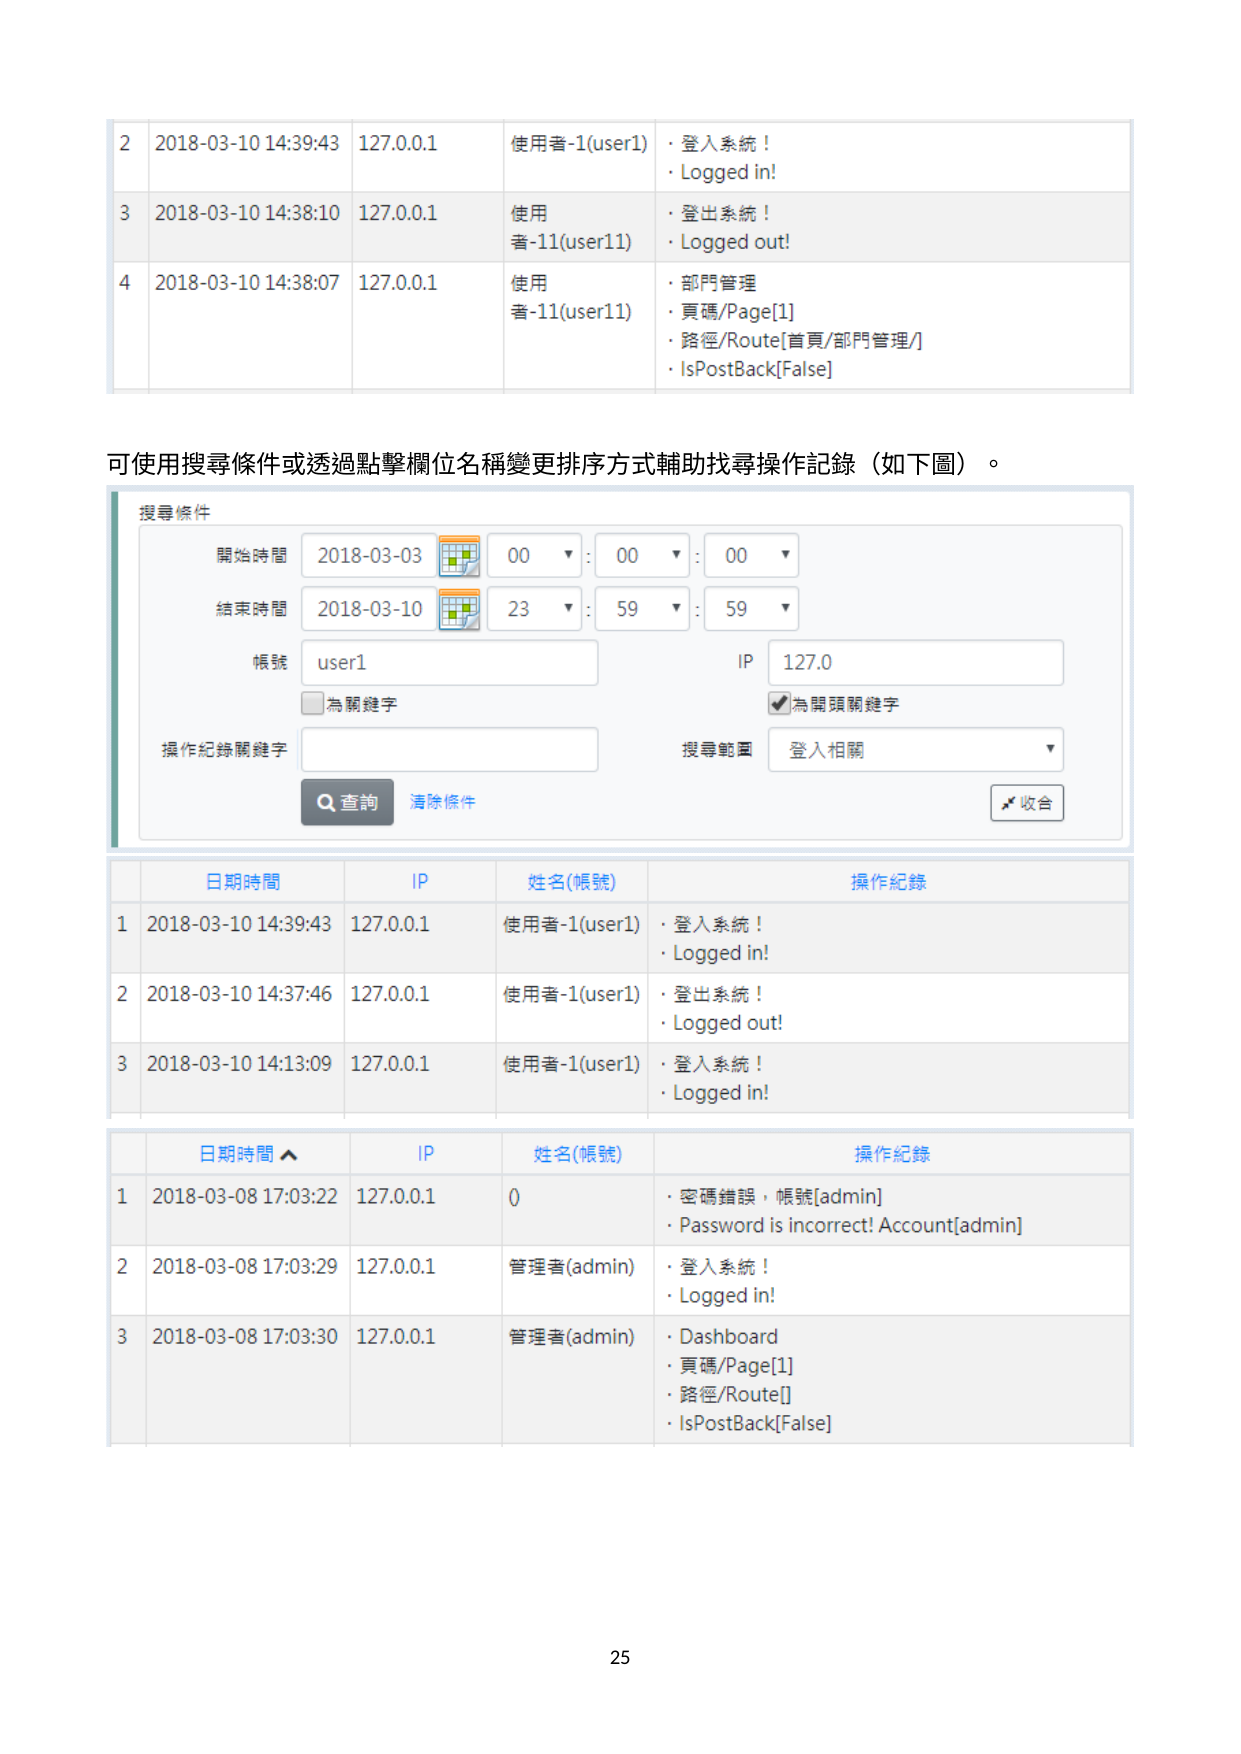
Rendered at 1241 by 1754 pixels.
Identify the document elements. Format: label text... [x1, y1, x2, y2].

picture [106, 485, 1134, 853]
picture [106, 856, 1134, 1119]
picture [106, 1128, 1134, 1447]
picture [106, 119, 1134, 394]
text 可使用搜尋條件或透過點擊欄位名稱變更排序方式輔助找尋操作記錄（如下圖）。 [106, 444, 1134, 481]
